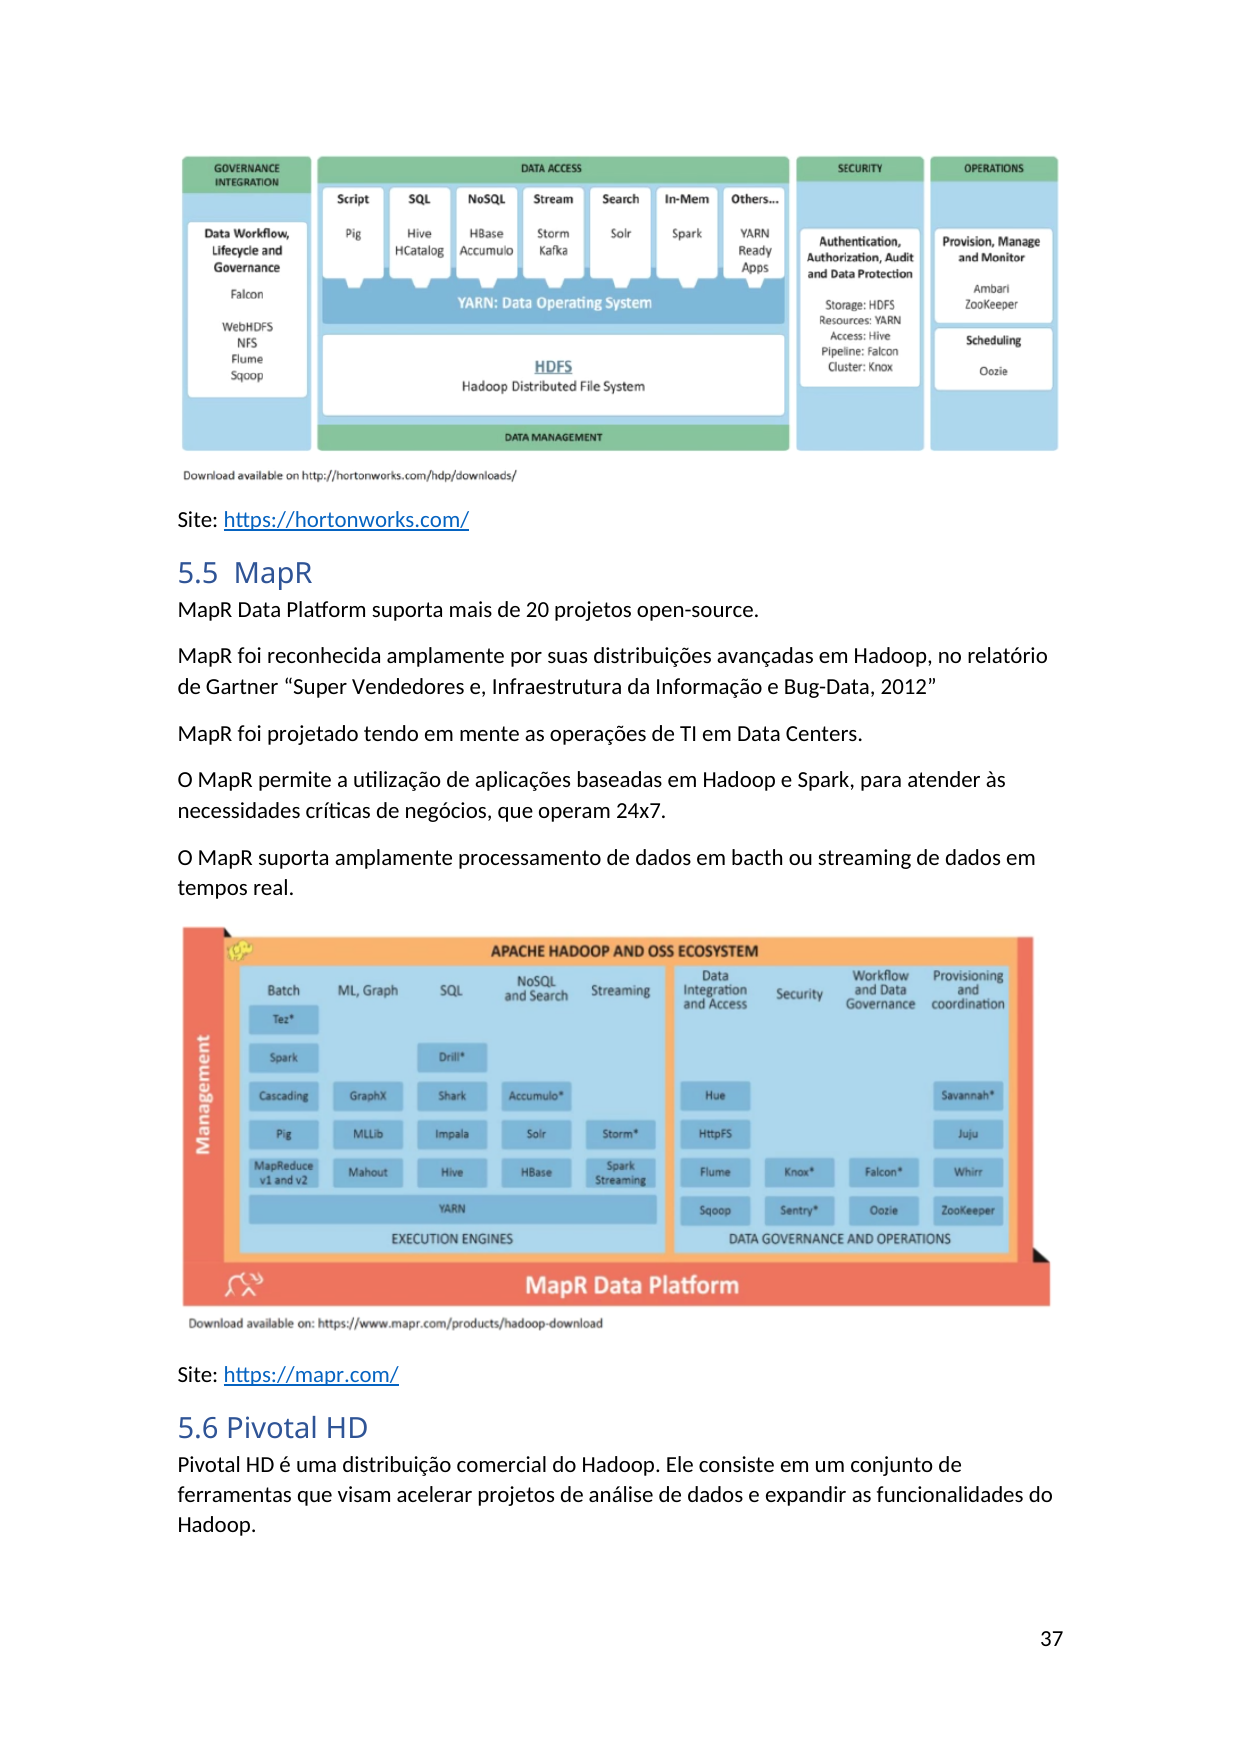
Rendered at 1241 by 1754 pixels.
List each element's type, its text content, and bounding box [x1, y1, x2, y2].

text O MapR permite a utilização de aplicações baseadas em Hadoop e Spark, para atender às necessidades críticas de negócios, que operam 24x7. [177, 766, 1063, 824]
text Site: https://hortonworks.com/ [177, 505, 1063, 533]
text MapR foi reconhecida amplamente por suas distribuições avançadas em Hadoop, no relatório de Gartner “Super Vendedores e, Infraestrutura da Informação e Bug-Data, 2012” [177, 642, 1063, 700]
subtitle 5.6 Pivotal HD [177, 1407, 1063, 1447]
text MapR foi projetado tendo em mente as operações de TI em Data Centers. [177, 719, 1063, 747]
picture [177, 919, 1063, 1342]
text Pivotal HD é uma distribuição comercial do Hadoop. Ele consiste em um conjunto de ferramentas que visam acelerar projetos de análise de dados e expandir as funcionalidades do Hadoop. [177, 1450, 1063, 1538]
text MapR Data Platform suporta mais de 20 projetos open-source. [177, 595, 1063, 623]
subtitle 5.5 MapR [177, 552, 1063, 592]
text O MapR suporta amplamente processamento de dados em bacth ou streaming de dados em tempos real. [177, 843, 1063, 901]
text Site: https://mapr.com/ [177, 1360, 1063, 1388]
picture [177, 147, 1063, 487]
